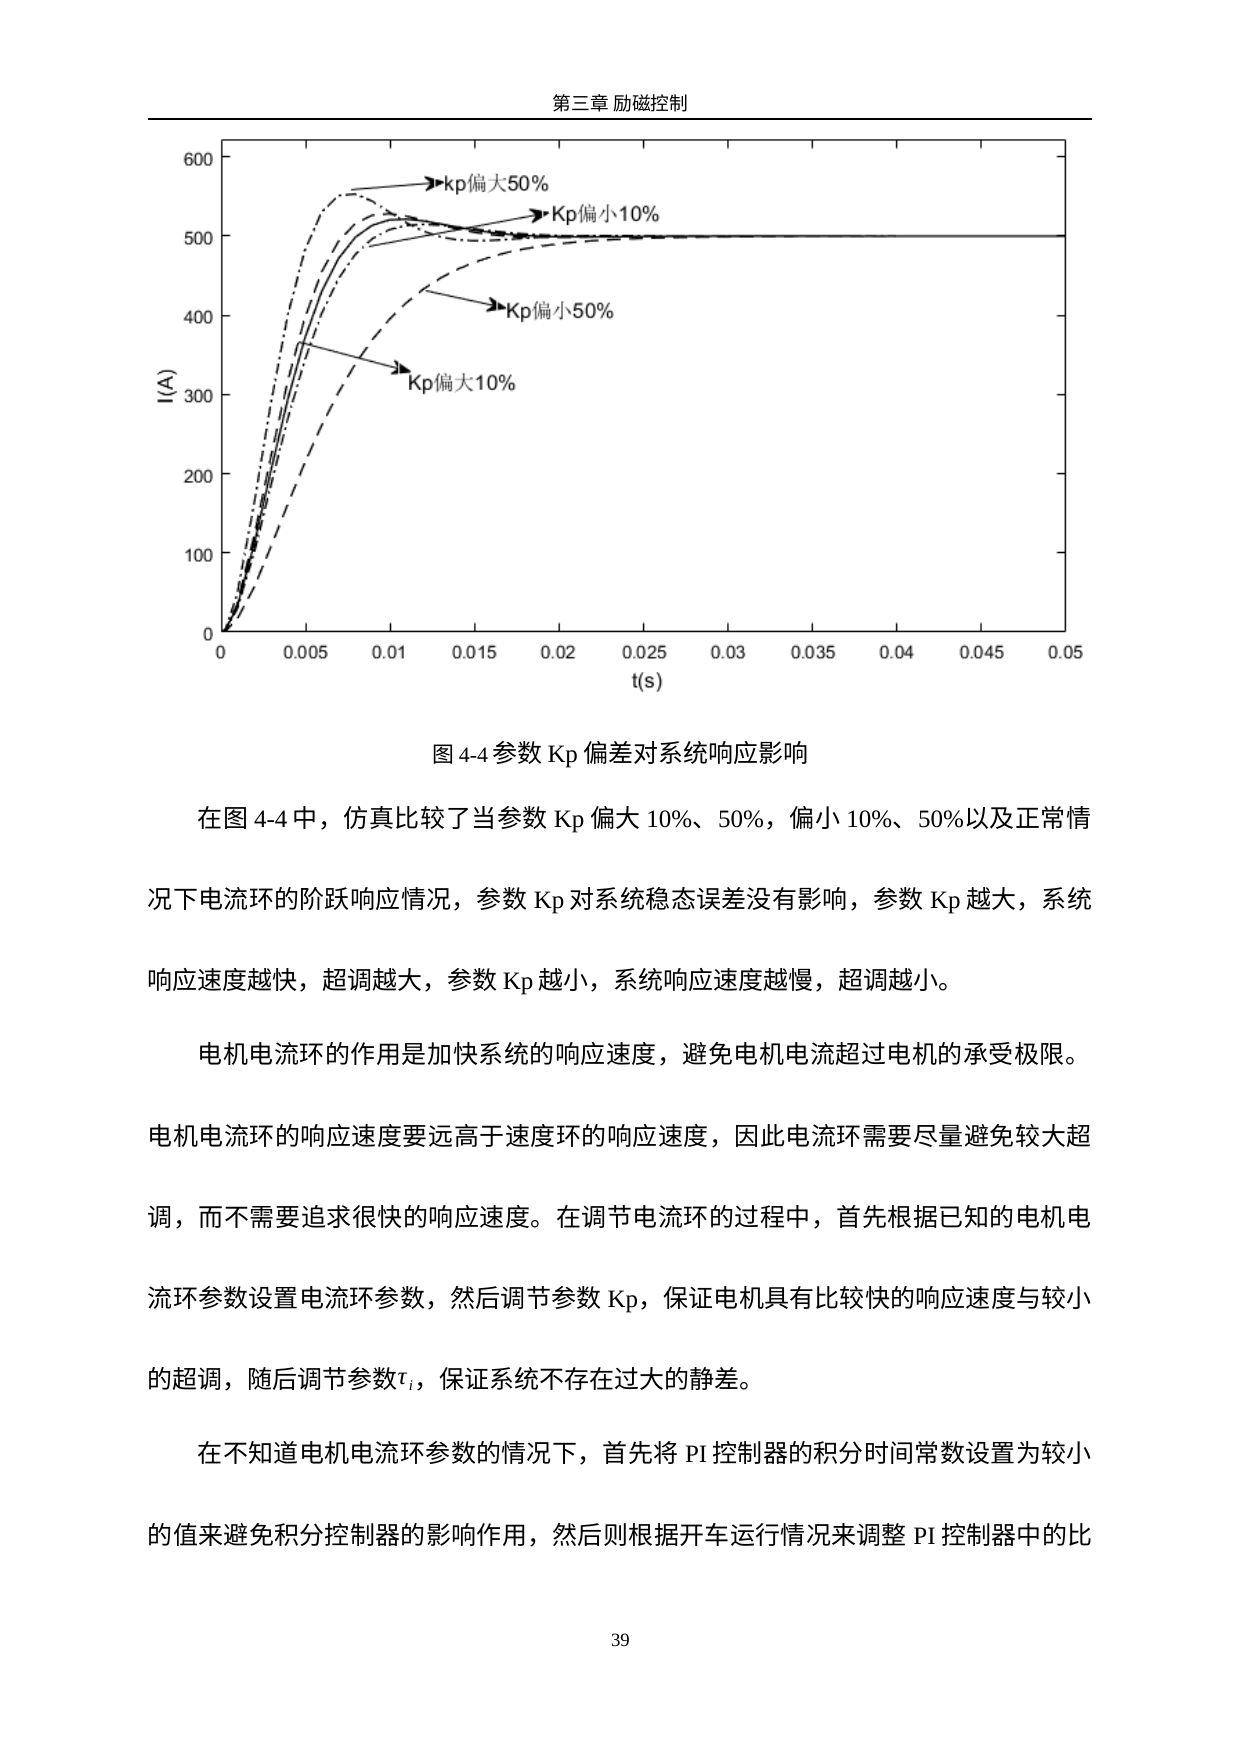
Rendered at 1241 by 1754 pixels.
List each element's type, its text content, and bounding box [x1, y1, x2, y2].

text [148, 1419, 1092, 1566]
text 在图4-4中，仿真比较了当参数Kp偏大10%、50%，偏小10%、50%以及正常情况下电流环的阶跃响应情况，参数Kp对系统稳态误差没有影响，参数Kp越大，系统响应速度越快，超调越大，参数Kp越小，系统响应速度越慢，超调越小。 [148, 784, 1092, 1011]
text 电机电流环的作用是加快系统的响应速度，避免电机电流超过电机的承受极限。电机电流环的响应速度要远高于速度环的响应速度，因此电流环需要尽量避免较大超调，而不需要追求很快的响应速度。在调节电流环的过程中，首先根据已知的电机电流环参数设置电流环参数，然后调节参数Kp，保证电机具有比较快的响应速度与较小的超调，随后调节参数，保证系统不存在过大的静差。 [148, 1021, 1092, 1411]
text 图4-4参数Kp偏差对系统响应影响 [148, 719, 1092, 784]
